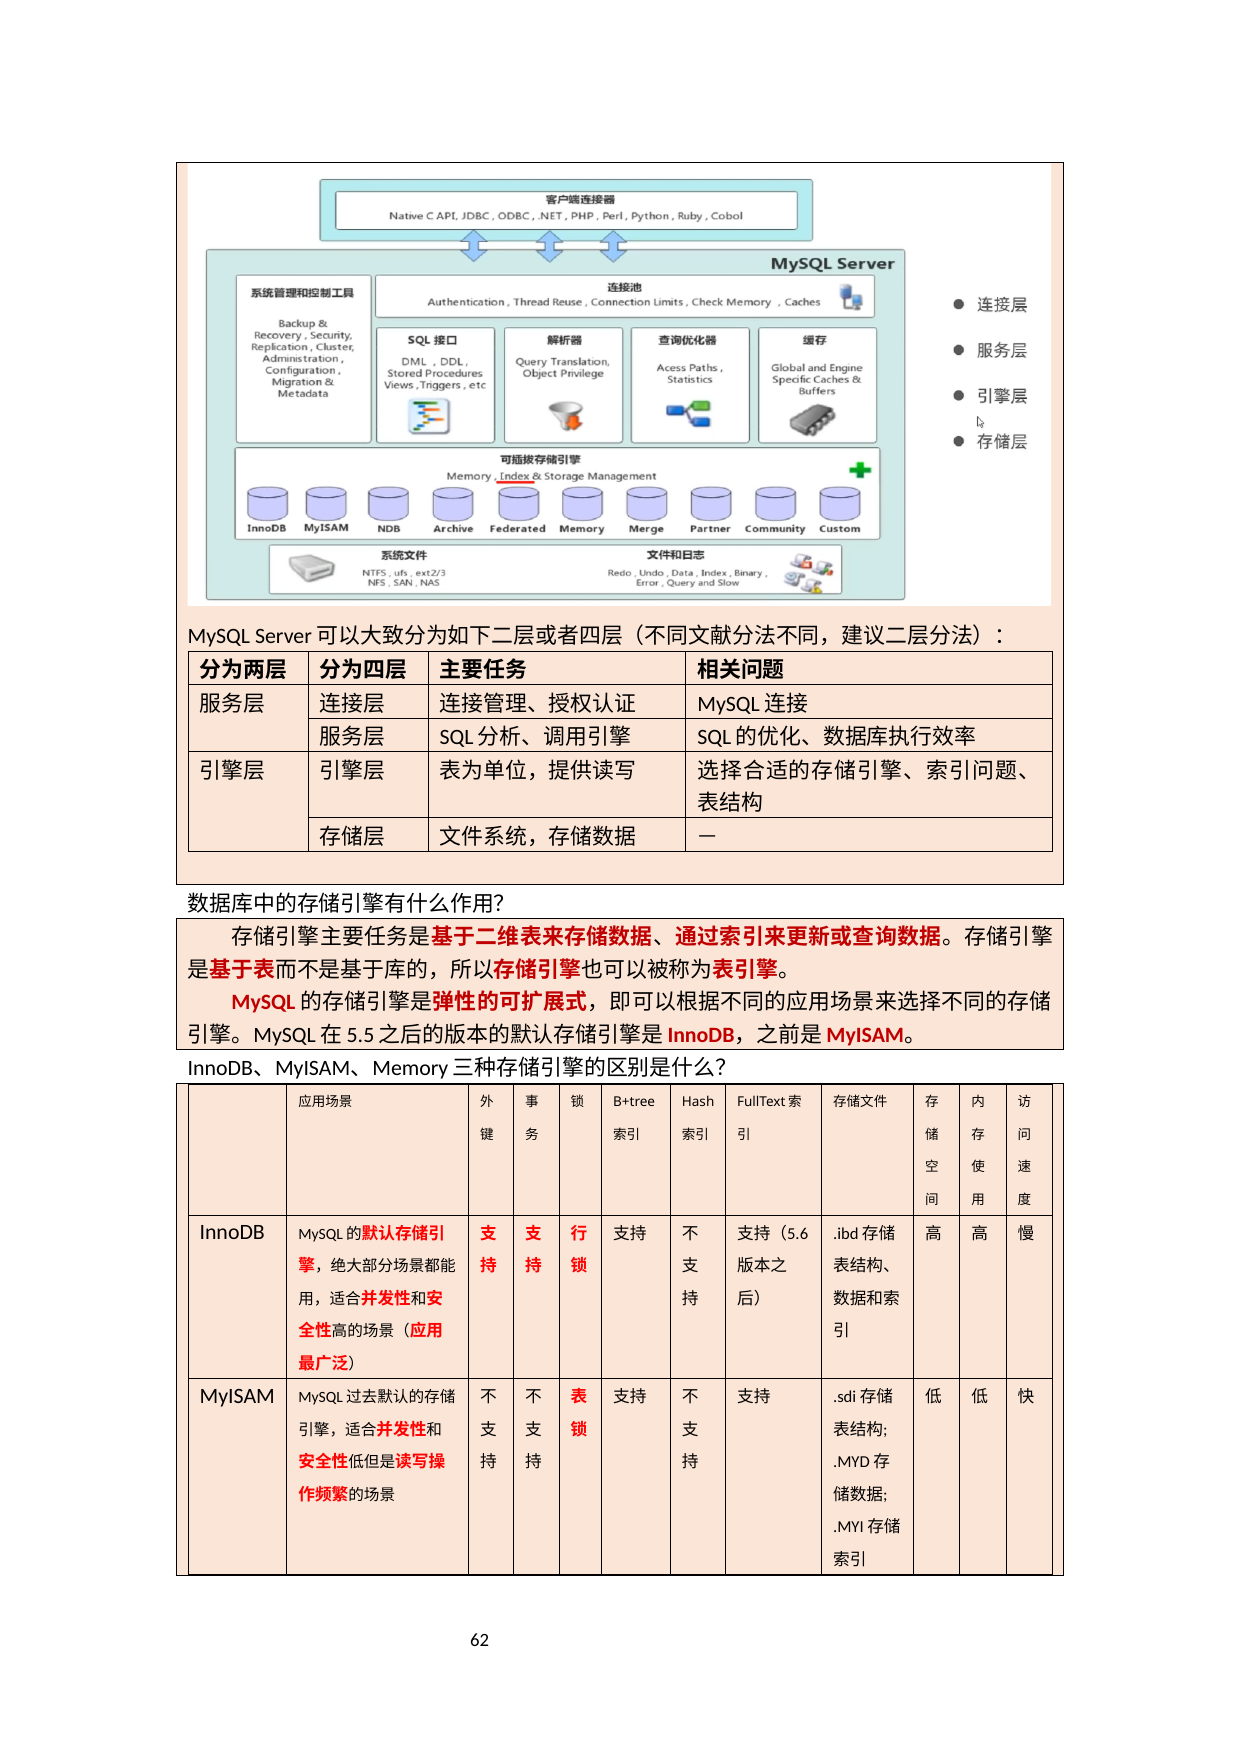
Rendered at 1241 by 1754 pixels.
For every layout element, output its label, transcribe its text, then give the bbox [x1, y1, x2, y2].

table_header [177, 163, 1063, 884]
table_header 存储引擎主要任务是基于二维表来存储数据、通过索引来更新或查询数据。存储引擎是基于表而不是基于库的，所以存储引擎也可以被称为表引擎。 MySQL的存储引擎是弹性的可扩展式，即可以根据不同的应用场景来选择不同的存储引擎。MySQL在5.5之后的版本的默认存储引擎是InnoDB，之前是MyISAM。 [177, 919, 1063, 1049]
text InnoDB、MyISAM、Memory三种存储引擎的区别是什么？ [187, 1050, 1053, 1082]
picture [187, 163, 1052, 606]
text 数据库中的存储引擎有什么作用？ [187, 885, 1053, 918]
